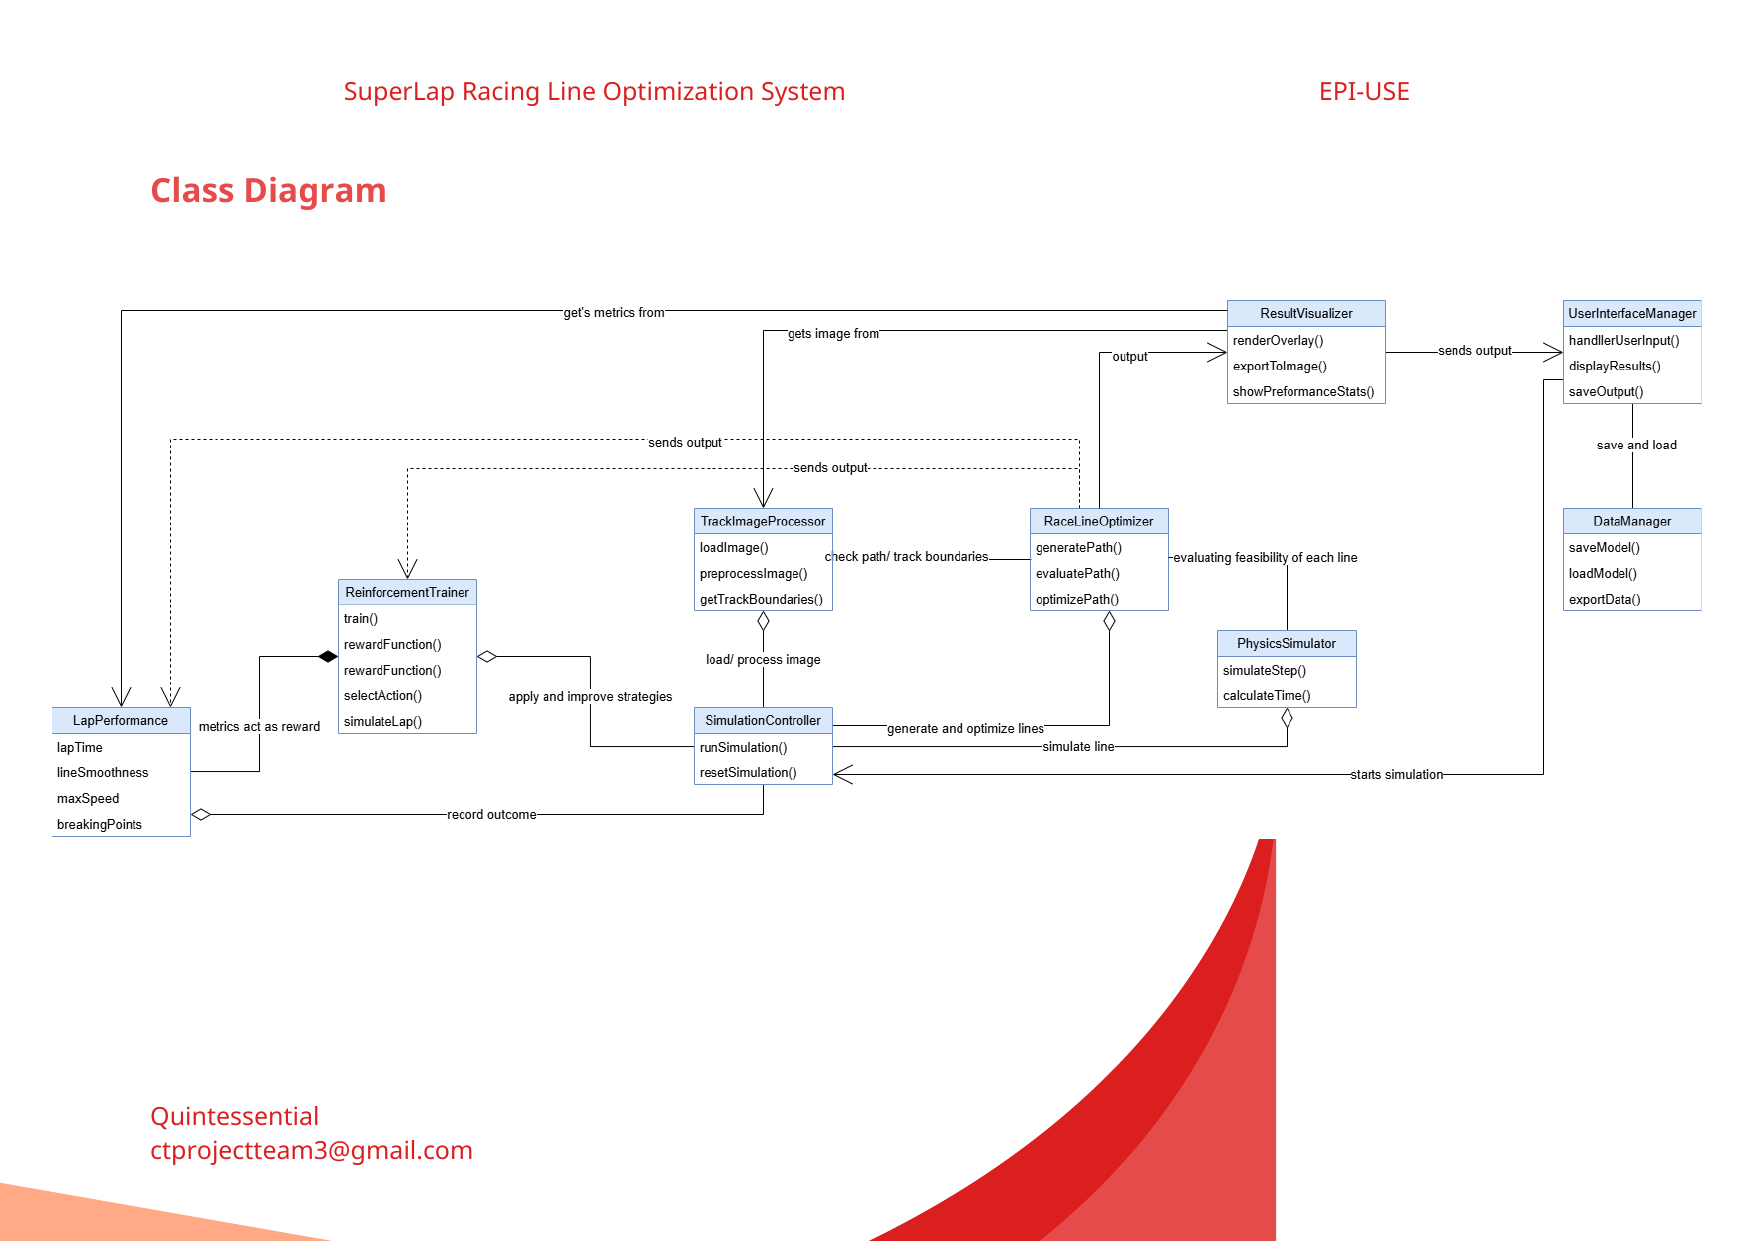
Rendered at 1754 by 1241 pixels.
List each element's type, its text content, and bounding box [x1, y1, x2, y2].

picture [52, 291, 1702, 839]
subtitle Class Diagram [150, 167, 1604, 212]
